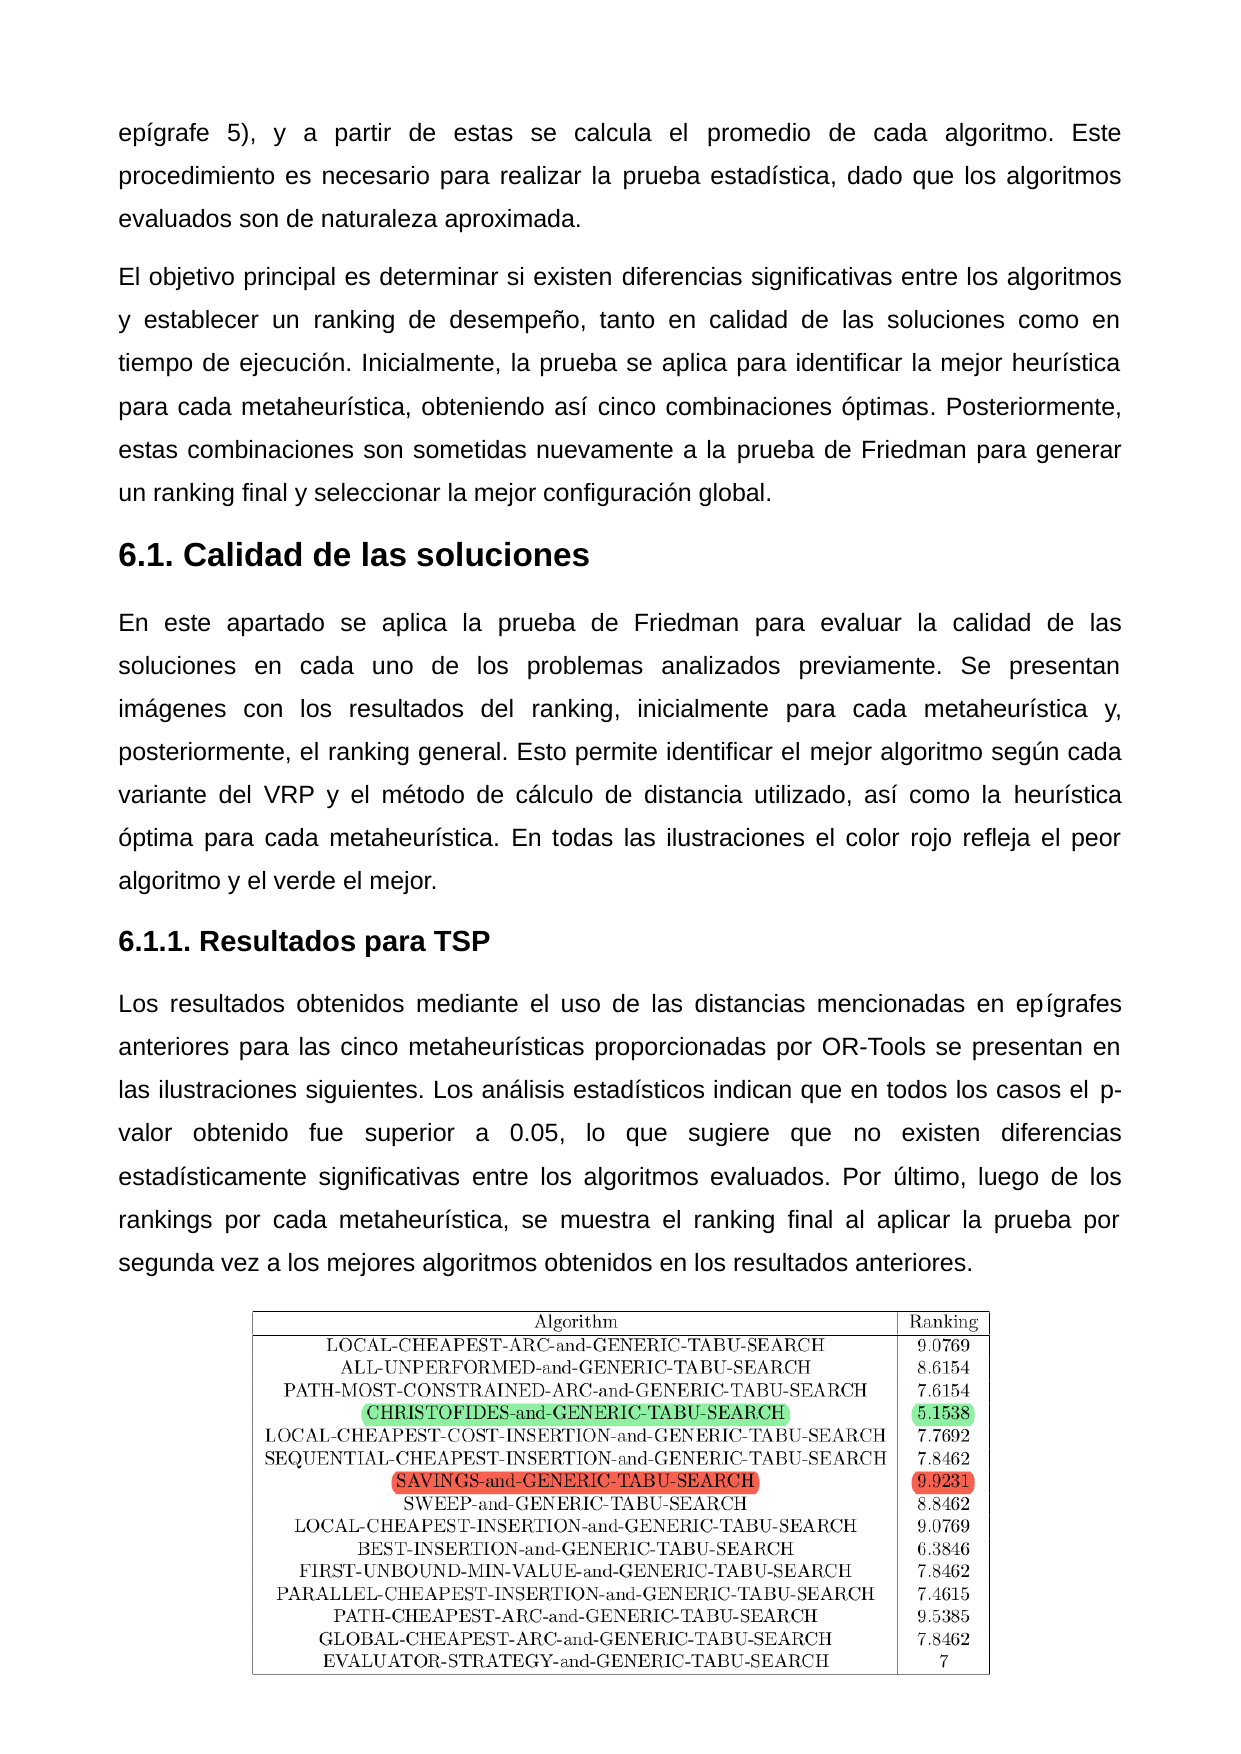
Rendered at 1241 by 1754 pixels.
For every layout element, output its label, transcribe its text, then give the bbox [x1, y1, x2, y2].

text El objetivo principal es determinar si existen diferencias significativas entre los algoritmos y establecer un ranking de desempeño, tanto en calidad de las soluciones como en tiempo de ejecución. Inicialmente, la prueba se aplica para identificar la mejor heurística para cada metaheurística, obteniendo así cinco combinaciones óptimas. Posteriormente, estas combinaciones son sometidas nuevamente a la prueba de Friedman para generar un ranking final y seleccionar la mejor configuración global. [118, 262, 1122, 506]
text 6.1.1. Resultados para TSP [118, 924, 1122, 958]
text Los resultados obtenidos mediante el uso de las distancias mencionadas en epígrafes anteriores para las cinco metaheurísticas proporcionadas por OR-Tools se presentan en las ilustraciones siguientes. Los análisis estadísticos indican que en todos los casos el p-valor obtenido fue superior a 0.05, lo que sugiere que no existen diferencias estadísticamente significativas entre los algoritmos evaluados. Por último, luego de los rankings por cada metaheurística, se muestra el ranking final al aplicar la prueba por segunda vez a los mejores algoritmos obtenidos en los resultados anteriores. [118, 989, 1122, 1276]
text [118, 118, 1122, 233]
text 6.1. Calidad de las soluciones [118, 535, 1122, 574]
picture [248, 1305, 992, 1679]
text En este apartado se aplica la prueba de Friedman para evaluar la calidad de las soluciones en cada uno de los problemas analizados previamente. Se presentan imágenes con los resultados del ranking, inicialmente para cada metaheurística y, posteriormente, el ranking general. Esto permite identificar el mejor algoritmo según cada variante del VRP y el método de cálculo de distancia utilizado, así como la heurística óptima para cada metaheurística. En todas las ilustraciones el color rojo refleja el peor algoritmo y el verde el mejor. [118, 608, 1122, 895]
